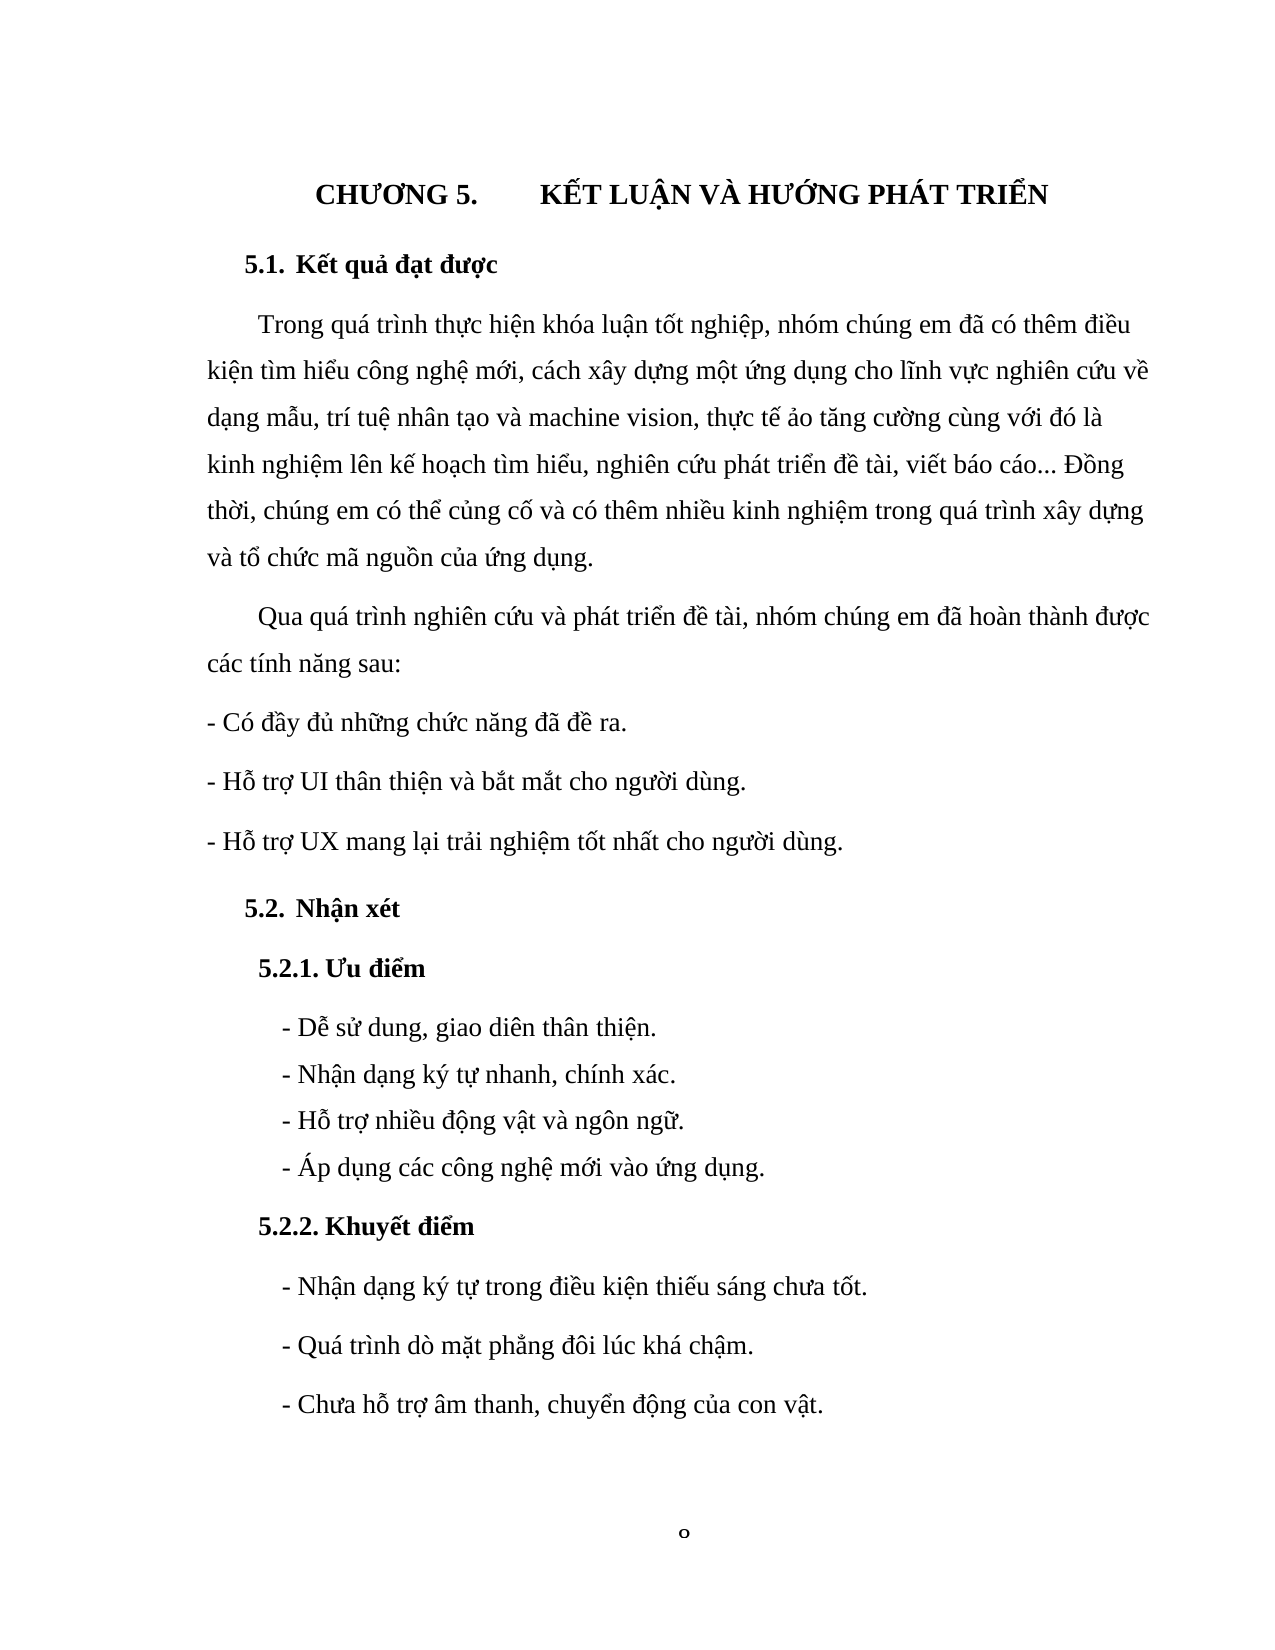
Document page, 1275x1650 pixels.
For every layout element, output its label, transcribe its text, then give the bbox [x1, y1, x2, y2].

subtitle Ưu điểm [258, 952, 1219, 983]
subtitle CHƯƠNG 5. KẾT LUẬN VÀ HƯỚNG PHÁT TRIỂN [179, 177, 1184, 211]
list Có đầy đủ những chức năng đã đề ra. [207, 706, 1219, 737]
list Dễ sử dung, giao diên thân thiện. [282, 1011, 1219, 1042]
list Hỗ trợ nhiều động vật và ngôn ngữ. [282, 1104, 1219, 1135]
text Qua quá trình nghiên cứu và phát triển đề tài, nhóm chúng em đã hoàn thành được các tính năng sau: [207, 600, 1153, 678]
list Hỗ trợ UI thân thiện và bắt mắt cho người dùng. [207, 766, 1219, 797]
list Chưa hỗ trợ âm thanh, chuyển động của con vật. [282, 1388, 1219, 1419]
list Hỗ trợ UX mang lại trải nghiệm tốt nhất cho người dùng. [207, 825, 1219, 856]
subtitle Khuyết điểm [258, 1210, 1219, 1242]
list Nhận dạng ký tự nhanh, chính xác. [282, 1058, 1219, 1089]
list Nhận dạng ký tự trong điều kiện thiếu sáng chưa tốt. [282, 1270, 1219, 1301]
subtitle Kết quả đạt được [244, 248, 1219, 279]
list Áp dụng các công nghệ mới vào ứng dụng. [282, 1151, 1219, 1182]
list Quá trình dò mặt phẳng đôi lúc khá chậm. [282, 1329, 1219, 1360]
subtitle Nhận xét [244, 892, 1219, 923]
text Trong quá trình thực hiện khóa luận tốt nghiệp, nhóm chúng em đã có thêm điều kiện tìm hiểu công nghệ mới, cách xây dựng một ứng dụng cho lĩnh vực nghiên cứu về dạng mẫu, trí tuệ nhân tạo và machine vision, thực tế ảo tăng cường cùng với đó là kinh nghiệm lên kế hoạch tìm hiểu, nghiên cứu phát triển đề tài, viết báo cáo... Đồng thời, chúng em có thể củng cố và có thêm nhiều kinh nghiệm trong quá trình xây dựng và tổ chức mã nguồn của ứng dụng. [207, 308, 1151, 572]
